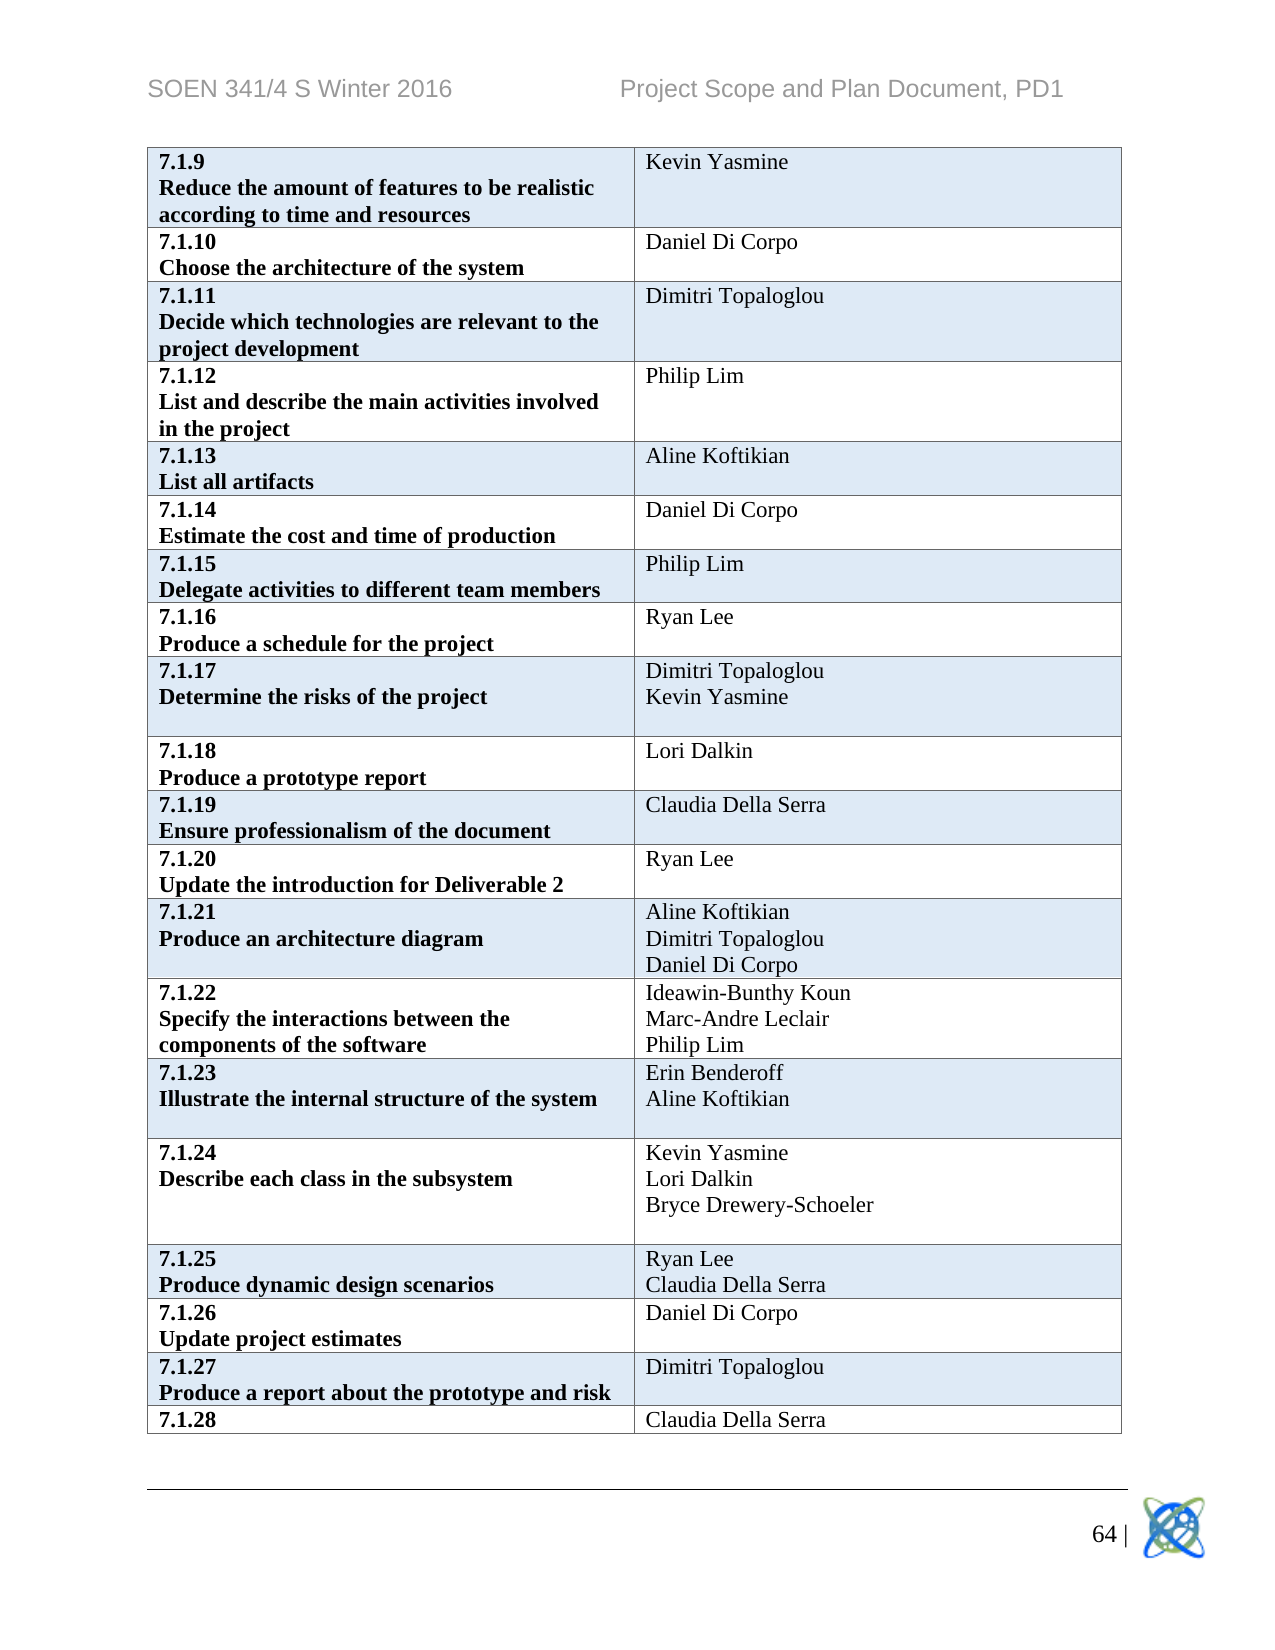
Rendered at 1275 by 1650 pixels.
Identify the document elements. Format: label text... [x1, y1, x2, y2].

table_cell Kevin Yasmine Lori Dalkin Bryce Drewery-Schoeler [635, 1139, 1121, 1244]
table_cell 7.1.16 Produce a schedule for the project [148, 603, 634, 656]
table_cell 7.1.18 Produce a prototype report [148, 737, 634, 790]
table_cell 7.1.23 Illustrate the internal structure of the system [148, 1059, 634, 1138]
table_cell 7.1.22 Specify the interactions between the components of the software [148, 979, 634, 1058]
table_cell 7.1.9 Reduce the amount of features to be realistic according to time and resources [148, 148, 634, 227]
table_cell Ryan Lee Claudia Della Serra [635, 1245, 1121, 1298]
table_cell Philip Lim [635, 362, 1121, 441]
table_cell 7.1.27 Produce a report about the prototype and risk [148, 1353, 634, 1405]
table_cell 7.1.24 Describe each class in the subsystem [148, 1139, 634, 1244]
table_cell 7.1.28 Ensure professionalism of the document [148, 1406, 634, 1433]
table_cell 7.1.10 Choose the architecture of the system [148, 228, 634, 281]
table_cell Dimitri Topaloglou [635, 1353, 1121, 1405]
table_cell Ideawin-Bunthy Koun Marc-Andre Leclair Philip Lim [635, 979, 1121, 1058]
table_cell Daniel Di Corpo [635, 228, 1121, 281]
table_cell 7.1.20 Update the introduction for Deliverable 2 [148, 845, 634, 897]
table_cell 7.1.12 List and describe the main activities involved in the project [148, 362, 634, 441]
table_cell 7.1.15 Delegate activities to different team members [148, 550, 634, 602]
table_cell 7.1.17 Determine the risks of the project [148, 657, 634, 736]
table_cell Philip Lim [635, 550, 1121, 602]
table_cell 7.1.11 Decide which technologies are relevant to the project development [148, 282, 634, 361]
table_cell Lori Dalkin [635, 737, 1121, 790]
table_cell 7.1.13 List all artifacts [148, 442, 634, 495]
table_cell Kevin Yasmine [635, 148, 1121, 227]
table_cell Ryan Lee [635, 603, 1121, 656]
table_cell Dimitri Topaloglou Kevin Yasmine [635, 657, 1121, 736]
table_cell 7.1.19 Ensure professionalism of the document [148, 791, 634, 844]
table_cell Aline Koftikian Dimitri Topaloglou Daniel Di Corpo [635, 899, 1121, 977]
picture [1123, 1490, 1224, 1566]
table_cell Daniel Di Corpo [635, 1299, 1121, 1352]
table_cell 7.1.14 Estimate the cost and time of production [148, 496, 634, 548]
table_cell Dimitri Topaloglou [635, 282, 1121, 361]
table_cell Claudia Della Serra [635, 1406, 1121, 1433]
table_cell Aline Koftikian [635, 442, 1121, 495]
table_cell 7.1.25 Produce dynamic design scenarios [148, 1245, 634, 1298]
table_cell 7.1.26 Update project estimates [148, 1299, 634, 1352]
table_cell Erin Benderoff Aline Koftikian [635, 1059, 1121, 1138]
table_cell Claudia Della Serra [635, 791, 1121, 844]
table_cell Daniel Di Corpo [635, 496, 1121, 548]
table_cell Ryan Lee [635, 845, 1121, 897]
table_cell 7.1.21 Produce an architecture diagram [148, 899, 634, 977]
